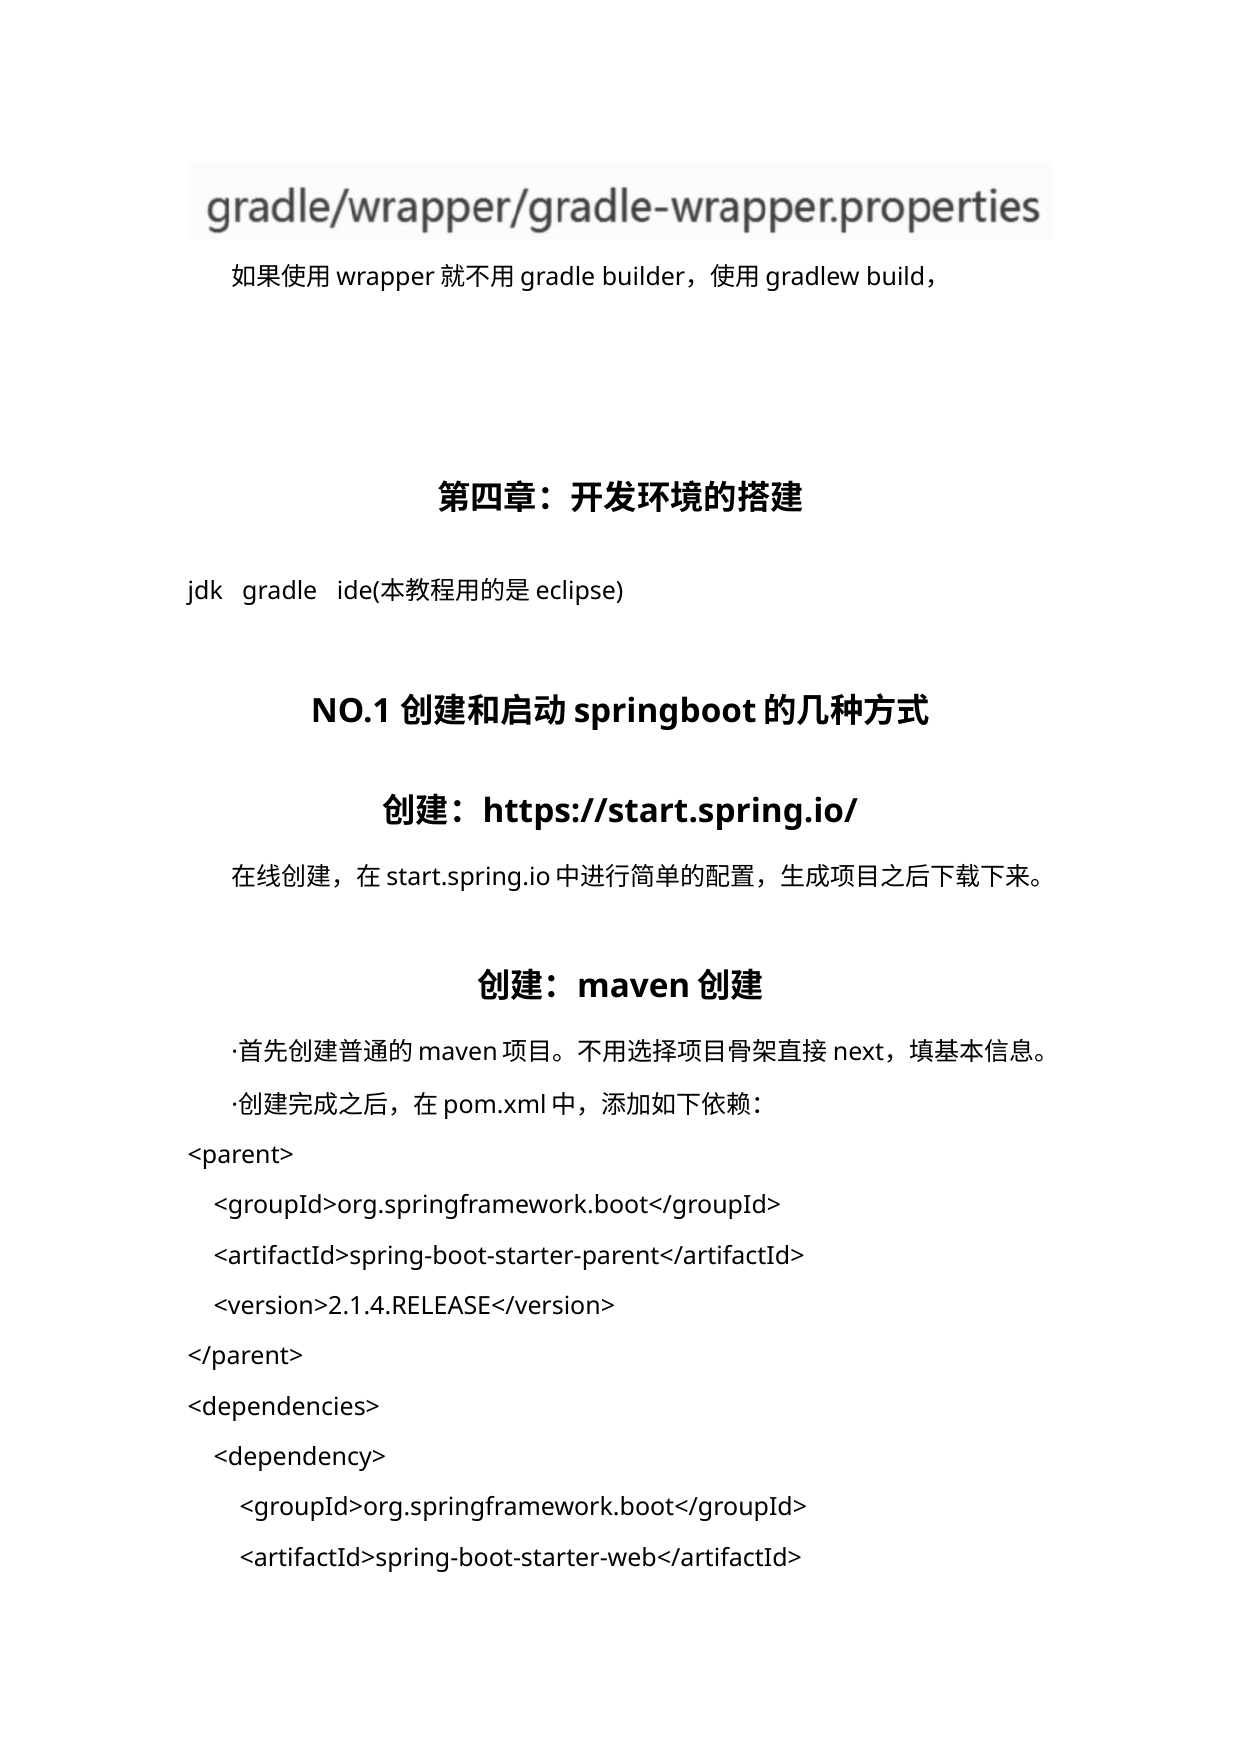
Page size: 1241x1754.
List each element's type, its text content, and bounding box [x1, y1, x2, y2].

picture [187, 162, 1053, 240]
text 在线创建，在start.spring.io中进行简单的配置，生成项目之后下载下来。 [187, 856, 1053, 893]
text 如果使用wrapper就不用gradle builder，使用gradlew build， [187, 256, 1053, 292]
text <parent> [187, 1137, 1053, 1171]
subtitle 第四章：开发环境的搭建 [187, 471, 1053, 519]
text <groupId>org.springframework.boot</groupId> [187, 1489, 1053, 1523]
text <dependency> [187, 1439, 1053, 1473]
text jdk gradle ide(本教程用的是eclipse) [187, 570, 1053, 606]
subtitle NO.1 创建和启动springboot的几种方式 [187, 684, 1053, 732]
text ·首先创建普通的maven项目。不用选择项目骨架直接next，填基本信息。 [187, 1032, 1053, 1068]
text <groupId>org.springframework.boot</groupId> [187, 1187, 1053, 1221]
text <dependencies> [187, 1388, 1053, 1422]
text ·创建完成之后，在pom.xml中，添加如下依赖： [187, 1084, 1053, 1121]
subtitle 创建：https://start.spring.io/ [187, 784, 1053, 832]
text <artifactId>spring-boot-starter-web</artifactId> [187, 1539, 1053, 1573]
text </parent> [187, 1338, 1053, 1372]
subtitle 创建：maven创建 [187, 959, 1053, 1008]
text <version>2.1.4.RELEASE</version> [187, 1288, 1053, 1322]
text <artifactId>spring-boot-starter-parent</artifactId> [187, 1237, 1053, 1271]
